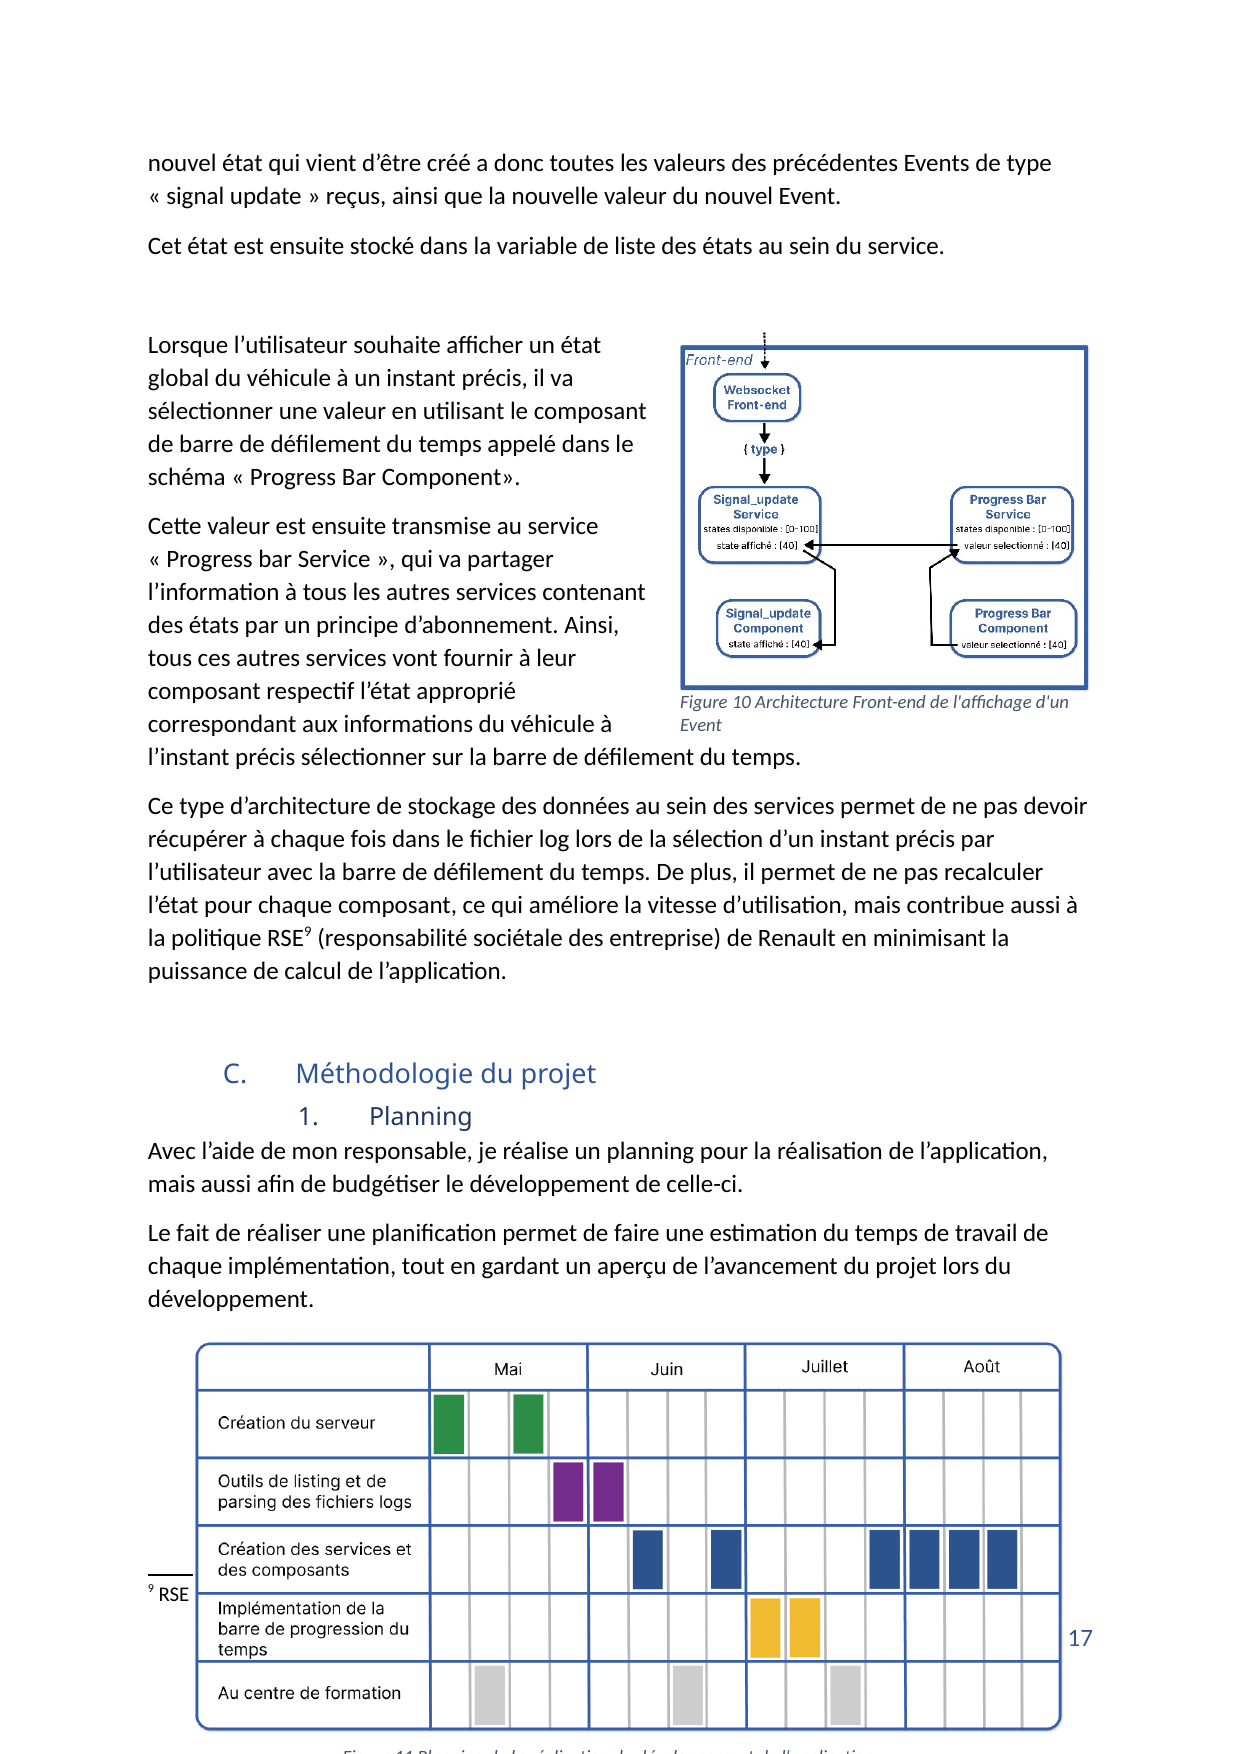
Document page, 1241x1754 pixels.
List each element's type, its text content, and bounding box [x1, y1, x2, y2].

subtitle Planning [298, 1098, 1093, 1132]
text Cet état est ensuite stocké dans la variable de liste des états au sein du service. [148, 230, 1093, 261]
picture [193, 1338, 1064, 1733]
text Ce type d’architecture de stockage des données au sein des services permet de ne pas devoir récupérer à chaque fois dans le fichier log lors de la sélection d’un instant précis par l’utilisateur avec la barre de défilement du temps. De plus, il permet de ne pas recalculer l’état pour chaque composant, ce qui améliore la vitesse d’utilisation, mais contribue aussi à la politique RSE (responsabilité sociétale des entreprise) de Renault en minimisant la puissance de calcul de l’application. [148, 791, 1093, 986]
text Avec l’aide de mon responsable, je réalise un planning pour la réalisation de l’application, mais aussi afin de budgétiser le développement de celle-ci. [148, 1135, 1093, 1198]
text Lorsque l’utilisateur souhaite afficher un état global du véhicule à un instant précis, il va sélectionner une valeur en utilisant le composant de barre de défilement du temps appelé dans le schéma « Progress Bar Component». [148, 329, 1093, 491]
picture [676, 330, 1093, 693]
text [148, 148, 1093, 211]
text Cette valeur est ensuite transmise au service « Progress bar Service », qui va partager l’information à tous les autres services contenant des états par un principe d’abonnement. Ainsi, tous ces autres services vont fournir à leur composant respectif l’état approprié correspondant aux informations du véhicule à l’instant précis sélectionner sur la barre de défilement du temps. [148, 511, 1093, 771]
subtitle Méthodologie du projet [223, 1054, 1093, 1091]
